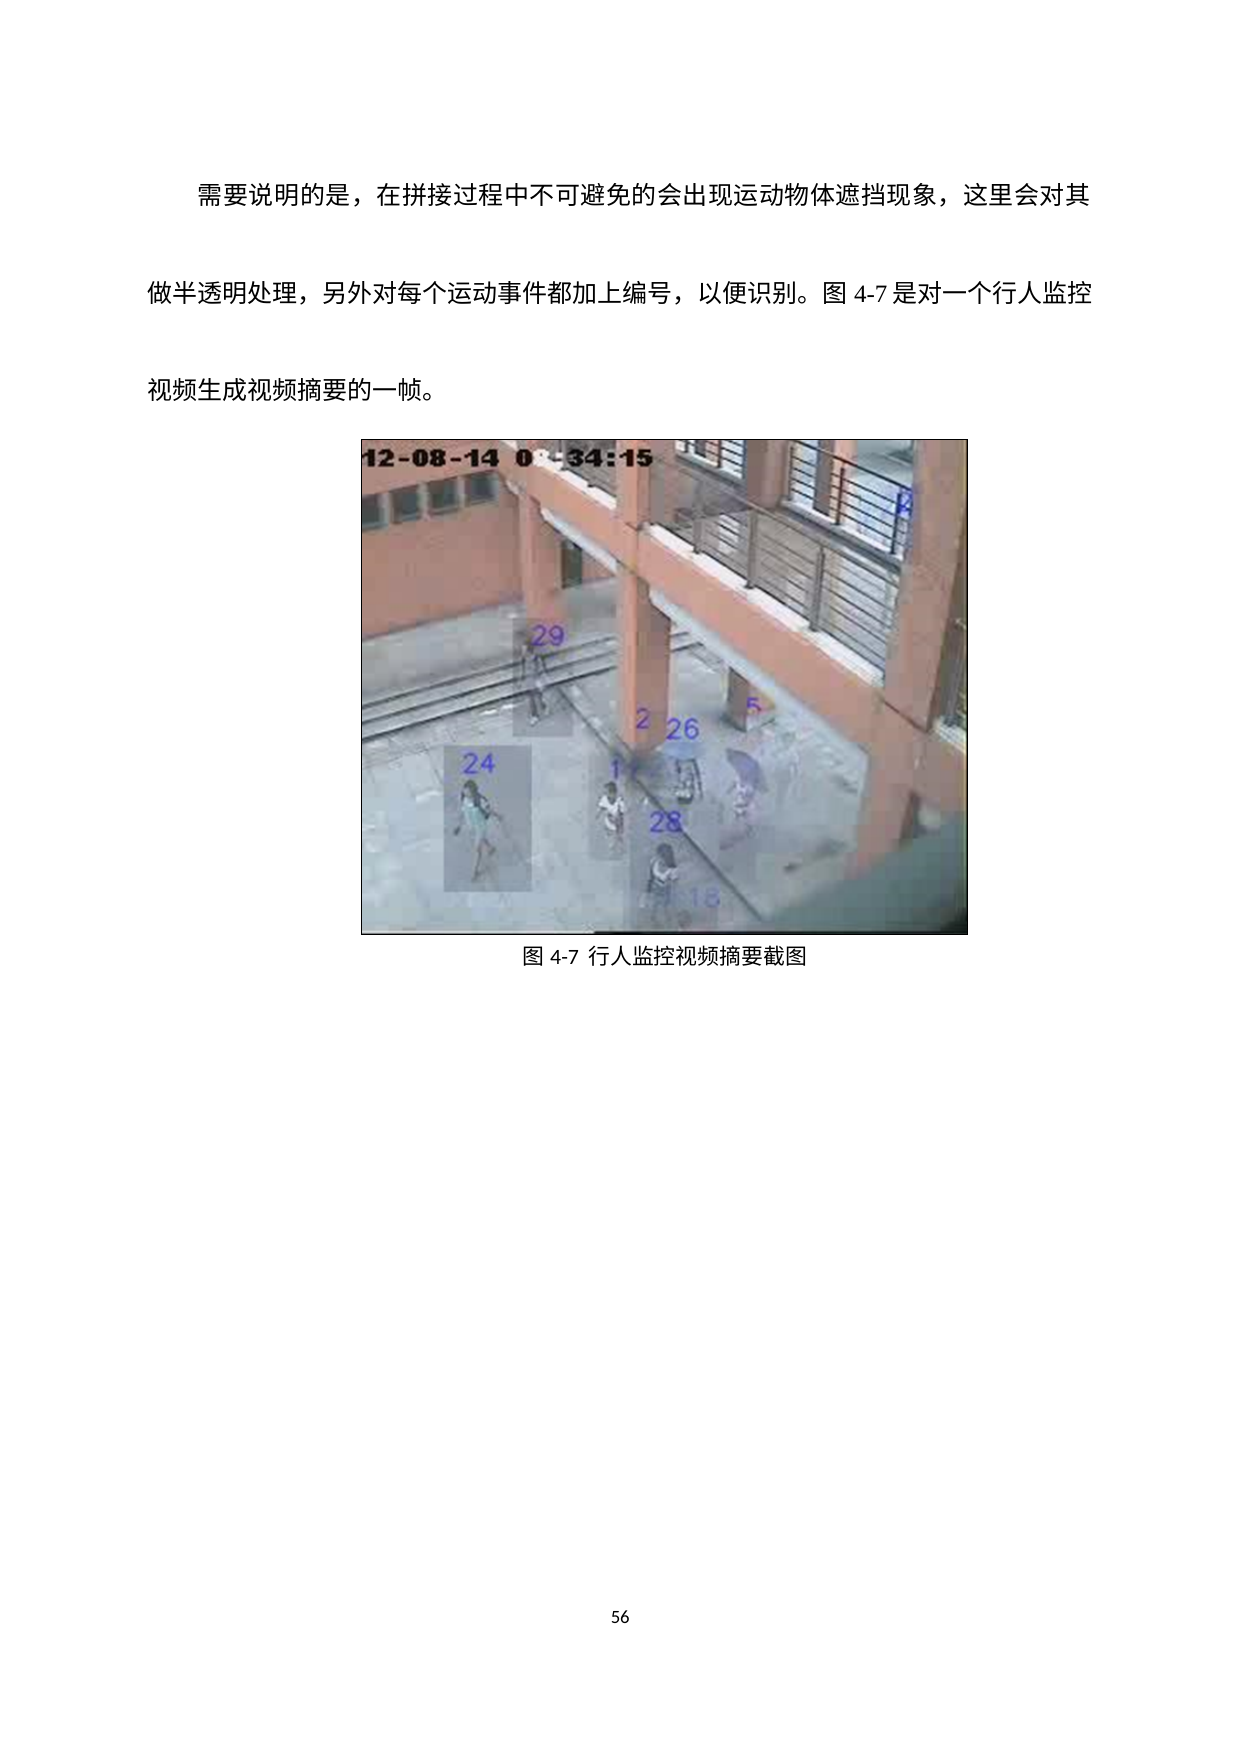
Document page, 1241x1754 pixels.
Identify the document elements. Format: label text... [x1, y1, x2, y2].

picture [362, 440, 967, 934]
text 需要说明的是，在拼接过程中不可避免的会出现运动物体遮挡现象，这里会对其做半透明处理，另外对每个运动事件都加上编号，以便识别。图4-7是对一个行人监控视频生成视频摘要的一帧。 [148, 161, 1092, 421]
